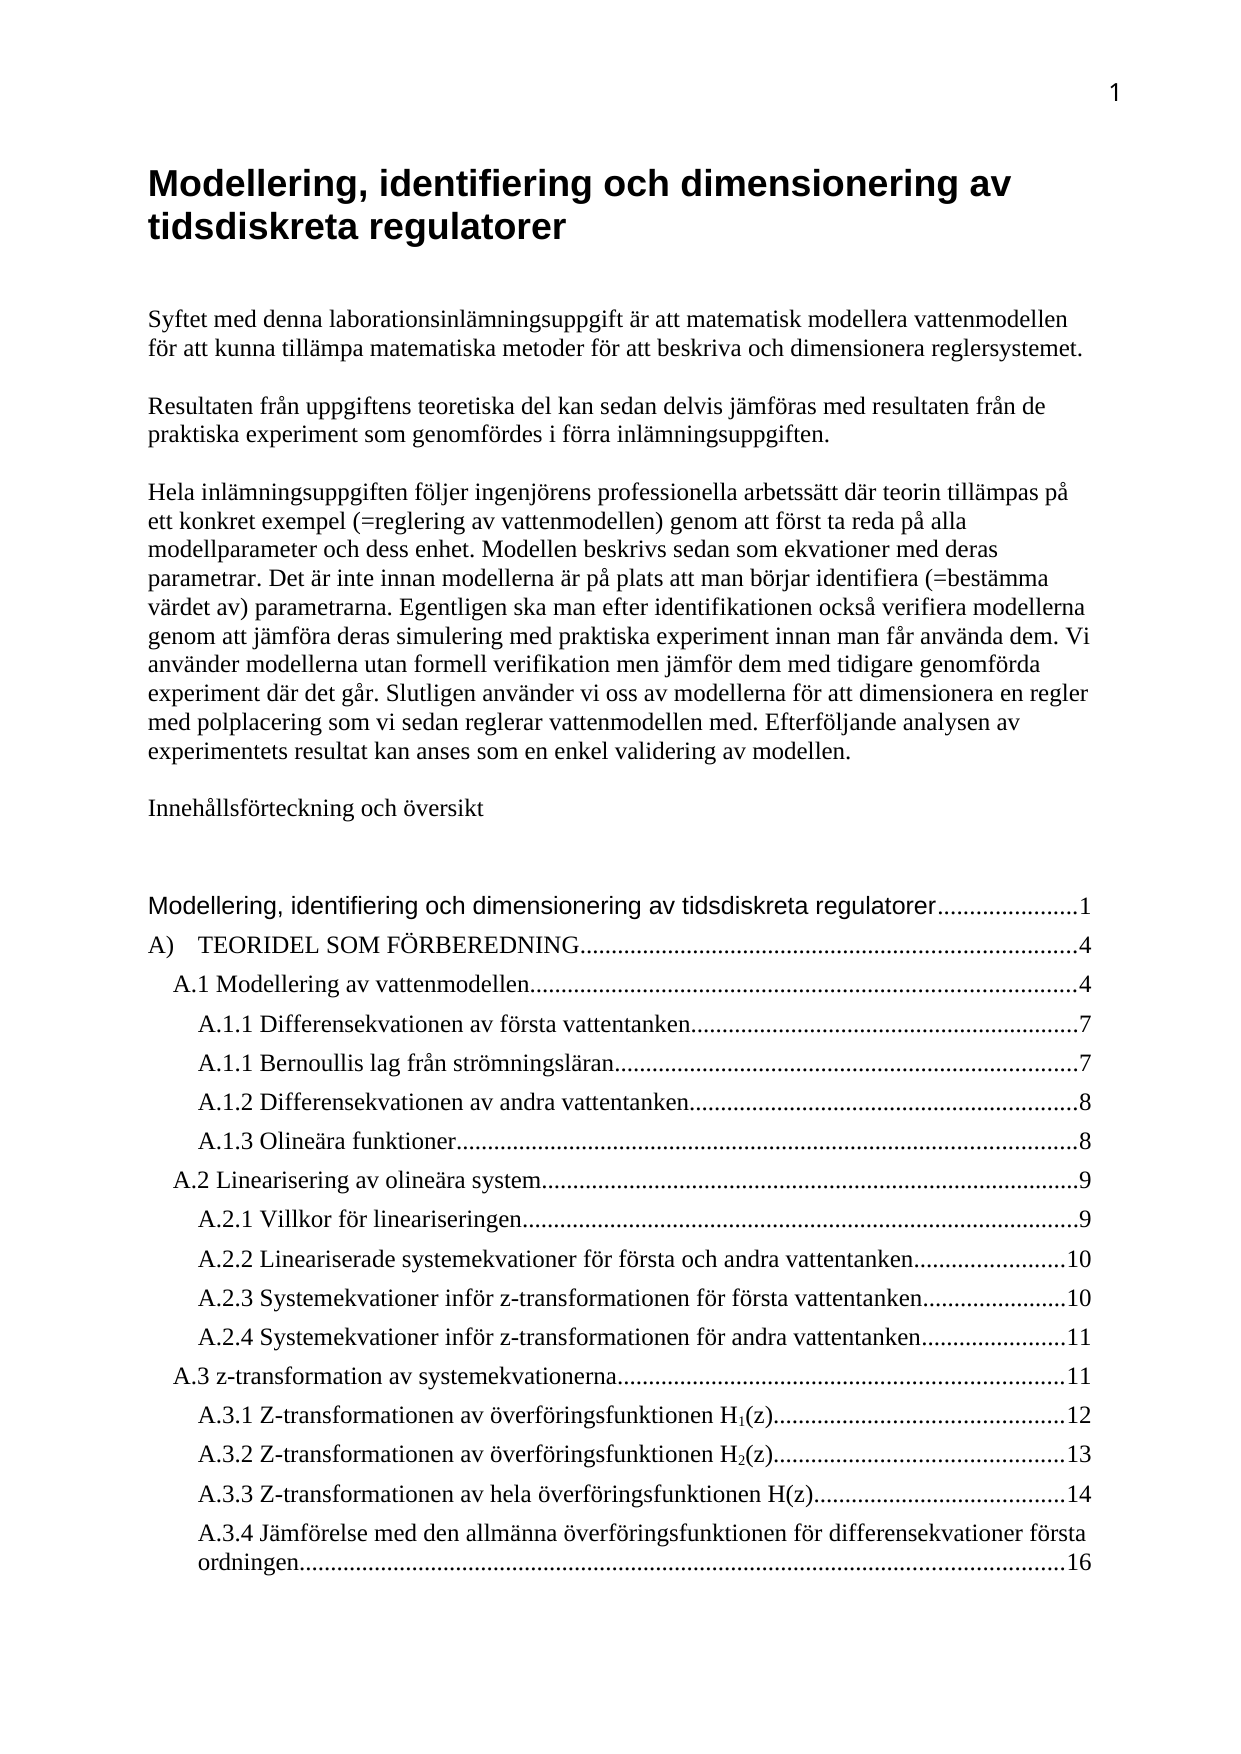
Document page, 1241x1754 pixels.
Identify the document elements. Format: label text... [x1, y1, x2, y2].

subtitle Modellering, identifiering och dimensionering av tidsdiskreta regulatorer [148, 161, 1092, 247]
text Innehållsförteckning och översikt [148, 793, 1092, 822]
text Resultaten från uppgiftens teoretiska del kan sedan delvis jämföras med resultaten från de praktiska experiment som genomfördes i förra inlämningsuppgiften. [148, 391, 1092, 448]
text Syftet med denna laborationsinlämningsuppgift är att matematisk modellera vattenmodellen för att kunna tillämpa matematiska metoder för att beskriva och dimensionera reglersystemet. [148, 304, 1092, 362]
text Hela inlämningsuppgiften följer ingenjörens professionella arbetssätt där teorin tillämpas på ett konkret exempel (=reglering av vattenmodellen) genom att först ta reda på alla modellparameter och dess enhet. Modellen beskrivs sedan som ekvationer med deras parametrar. Det är inte innan modellerna är på plats att man börjar identifiera (=bestämma värdet av) parametrarna. Egentligen ska man efter identifikationen också verifiera modellerna genom att jämföra deras simulering med praktiska experiment innan man får använda dem. Vi använder modellerna utan formell verifikation men jämför dem med tidigare genomförda experiment där det går. Slutligen använder vi oss av modellerna för att dimensionera en regler med polplacering som vi sedan reglerar vattenmodellen med. Efterföljande analysen av experimentets resultat kan anses som en enkel validering av modellen. [148, 477, 1092, 764]
